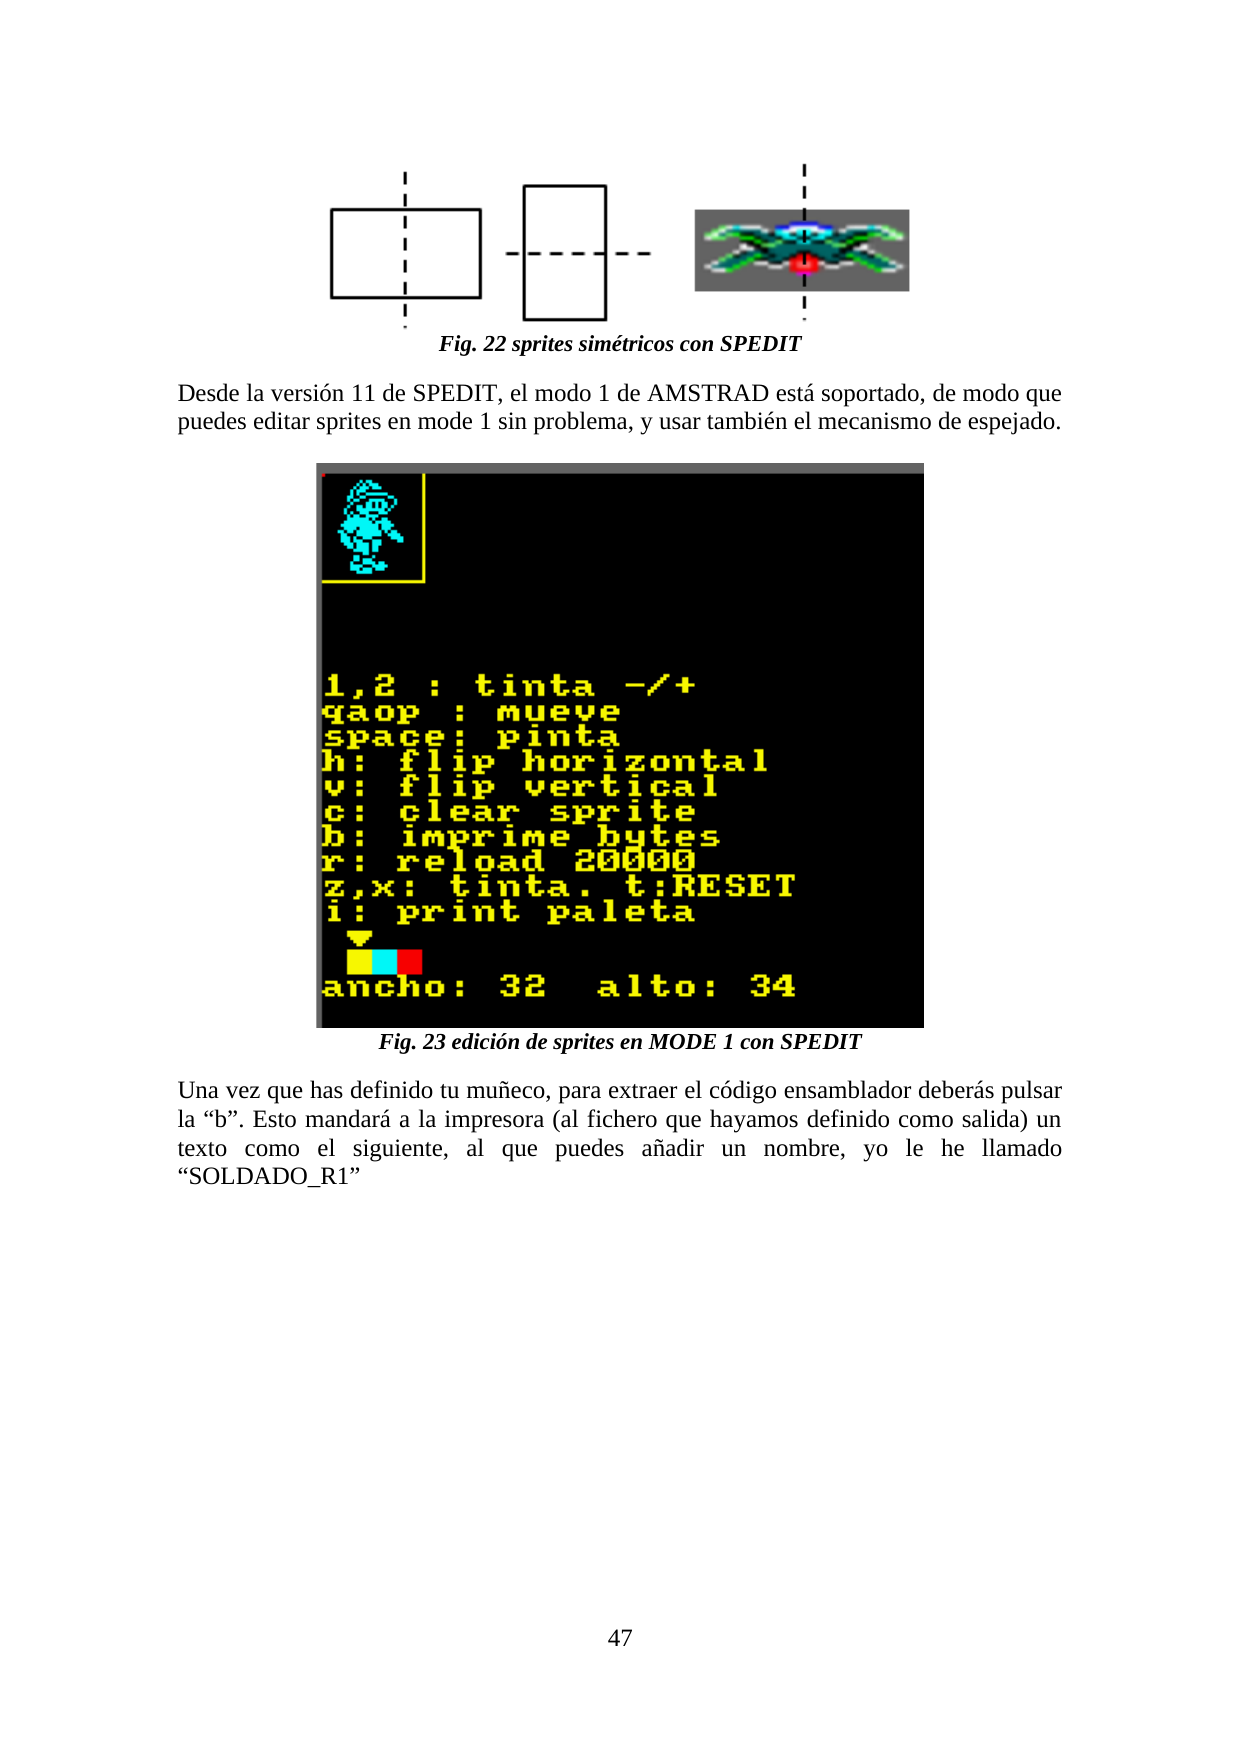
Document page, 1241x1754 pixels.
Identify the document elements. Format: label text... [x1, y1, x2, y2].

picture [316, 463, 924, 1028]
text Fig. 23 edición de sprites en MODE 1 con SPEDIT [177, 1028, 1063, 1054]
text Una vez que has definido tu muñeco, para extraer el código ensamblador deberás pulsar la “b”. Esto mandará a la impresora (al fichero que hayamos definido como salida) un texto como el siguiente, al que puedes añadir un nombre, yo le he llamado “SOLDADO_R1” [177, 1075, 1063, 1190]
text Desde la versión 11 de SPEDIT, el modo 1 de AMSTRAD está soportado, de modo que puedes editar sprites en mode 1 sin problema, y usar también el mecanismo de espejado. [177, 378, 1063, 435]
text Fig. 22 sprites simétricos con SPEDIT [177, 330, 1063, 357]
picture [310, 147, 930, 331]
